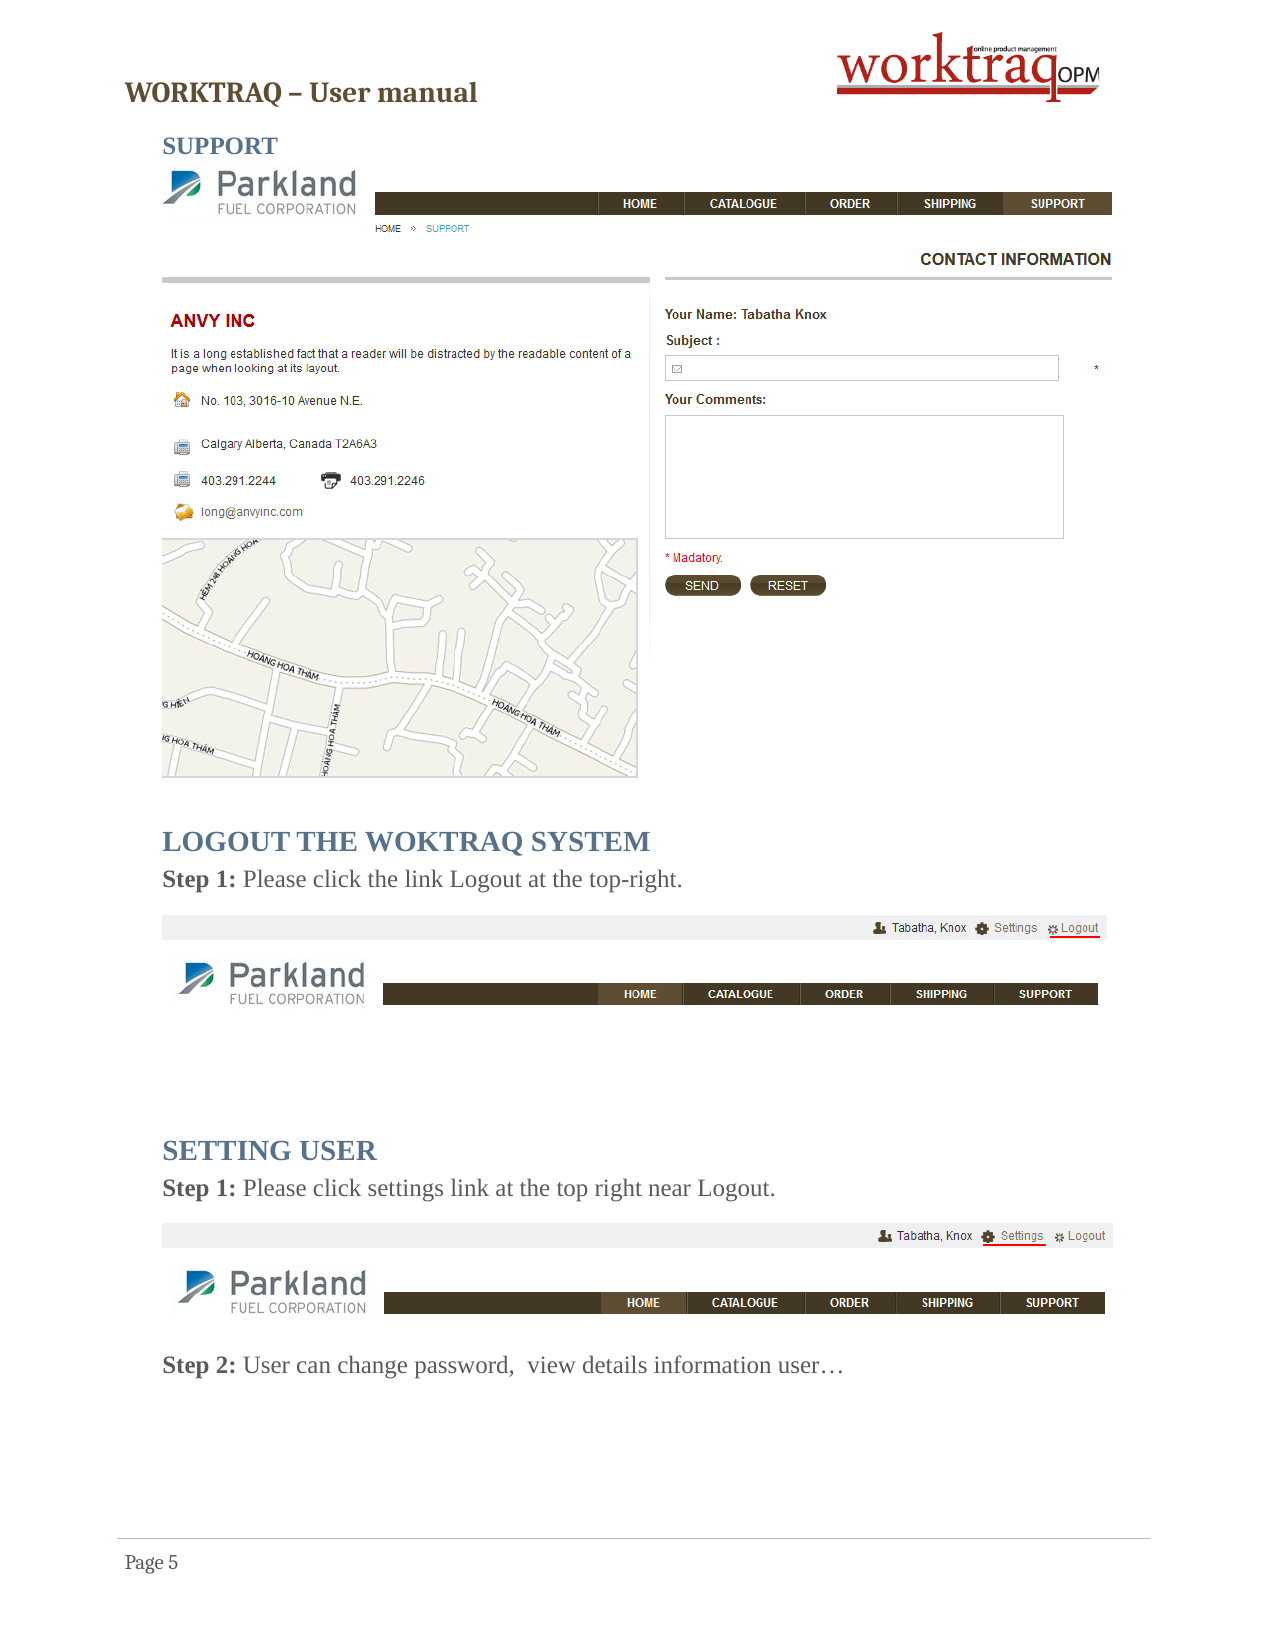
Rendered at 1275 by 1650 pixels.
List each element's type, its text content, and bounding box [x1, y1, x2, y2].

picture [162, 915, 1107, 1020]
text Step 1: Please click the link Logout at the top-right. [162, 864, 1113, 893]
text Step 2: User can change password, view details information user… [162, 1350, 1113, 1379]
subtitle Logout the woktraq system [162, 824, 1113, 858]
picture [837, 32, 1100, 102]
subtitle Setting user [162, 1133, 1113, 1166]
picture [162, 1223, 1113, 1329]
text Step 1: Please click settings link at the top right near Logout. [162, 1173, 1113, 1201]
subtitle Support [162, 131, 1113, 159]
